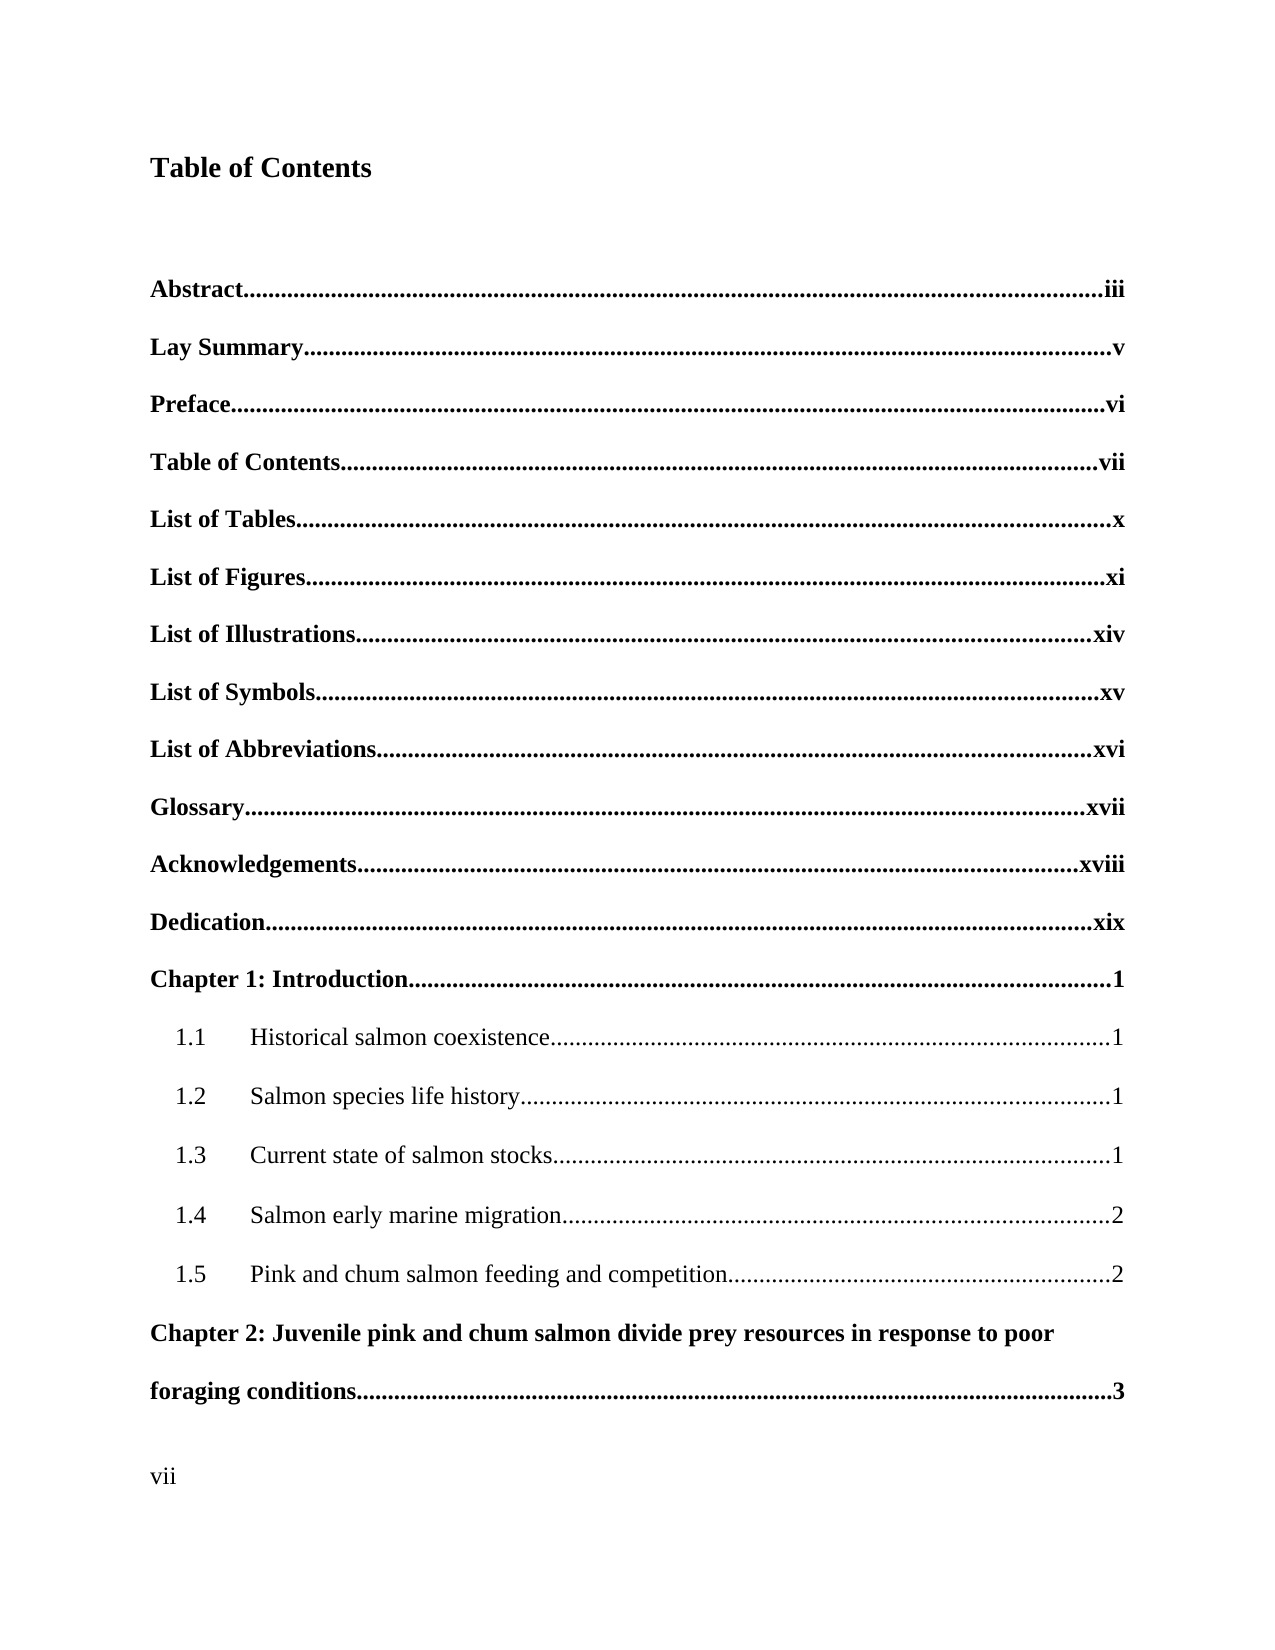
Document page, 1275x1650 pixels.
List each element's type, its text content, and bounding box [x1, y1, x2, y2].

text List of Tables x [150, 504, 1125, 533]
text Abstract iii [150, 274, 1125, 303]
text Glossary xvii [150, 792, 1125, 821]
text 1.2 Salmon species life history 1 [175, 1081, 1125, 1110]
text List of Figures xi [150, 562, 1125, 591]
text Table of Contents vii [150, 447, 1125, 476]
text Preface vi [150, 389, 1125, 418]
text List of Illustrations xiv [150, 619, 1125, 648]
text Chapter 1: Introduction 1 [150, 964, 1125, 993]
text List of Abbreviations xvi [150, 734, 1125, 763]
text 1.5 Pink and chum salmon feeding and competition 2 [175, 1259, 1125, 1288]
text Lay Summary v [150, 332, 1125, 361]
text Chapter 2: Juvenile pink and chum salmon divide prey resources in response to poor foraging conditions 3 [150, 1318, 1125, 1405]
text 1.1 Historical salmon coexistence 1 [175, 1022, 1125, 1051]
text 1.3 Current state of salmon stocks 1 [175, 1141, 1125, 1169]
subtitle Table of Contents [150, 150, 1125, 183]
text List of Symbols xv [150, 677, 1125, 706]
text 1.4 Salmon early marine migration 2 [175, 1200, 1125, 1229]
text Acknowledgements xviii [150, 849, 1125, 878]
text Dedication xix [150, 907, 1125, 936]
